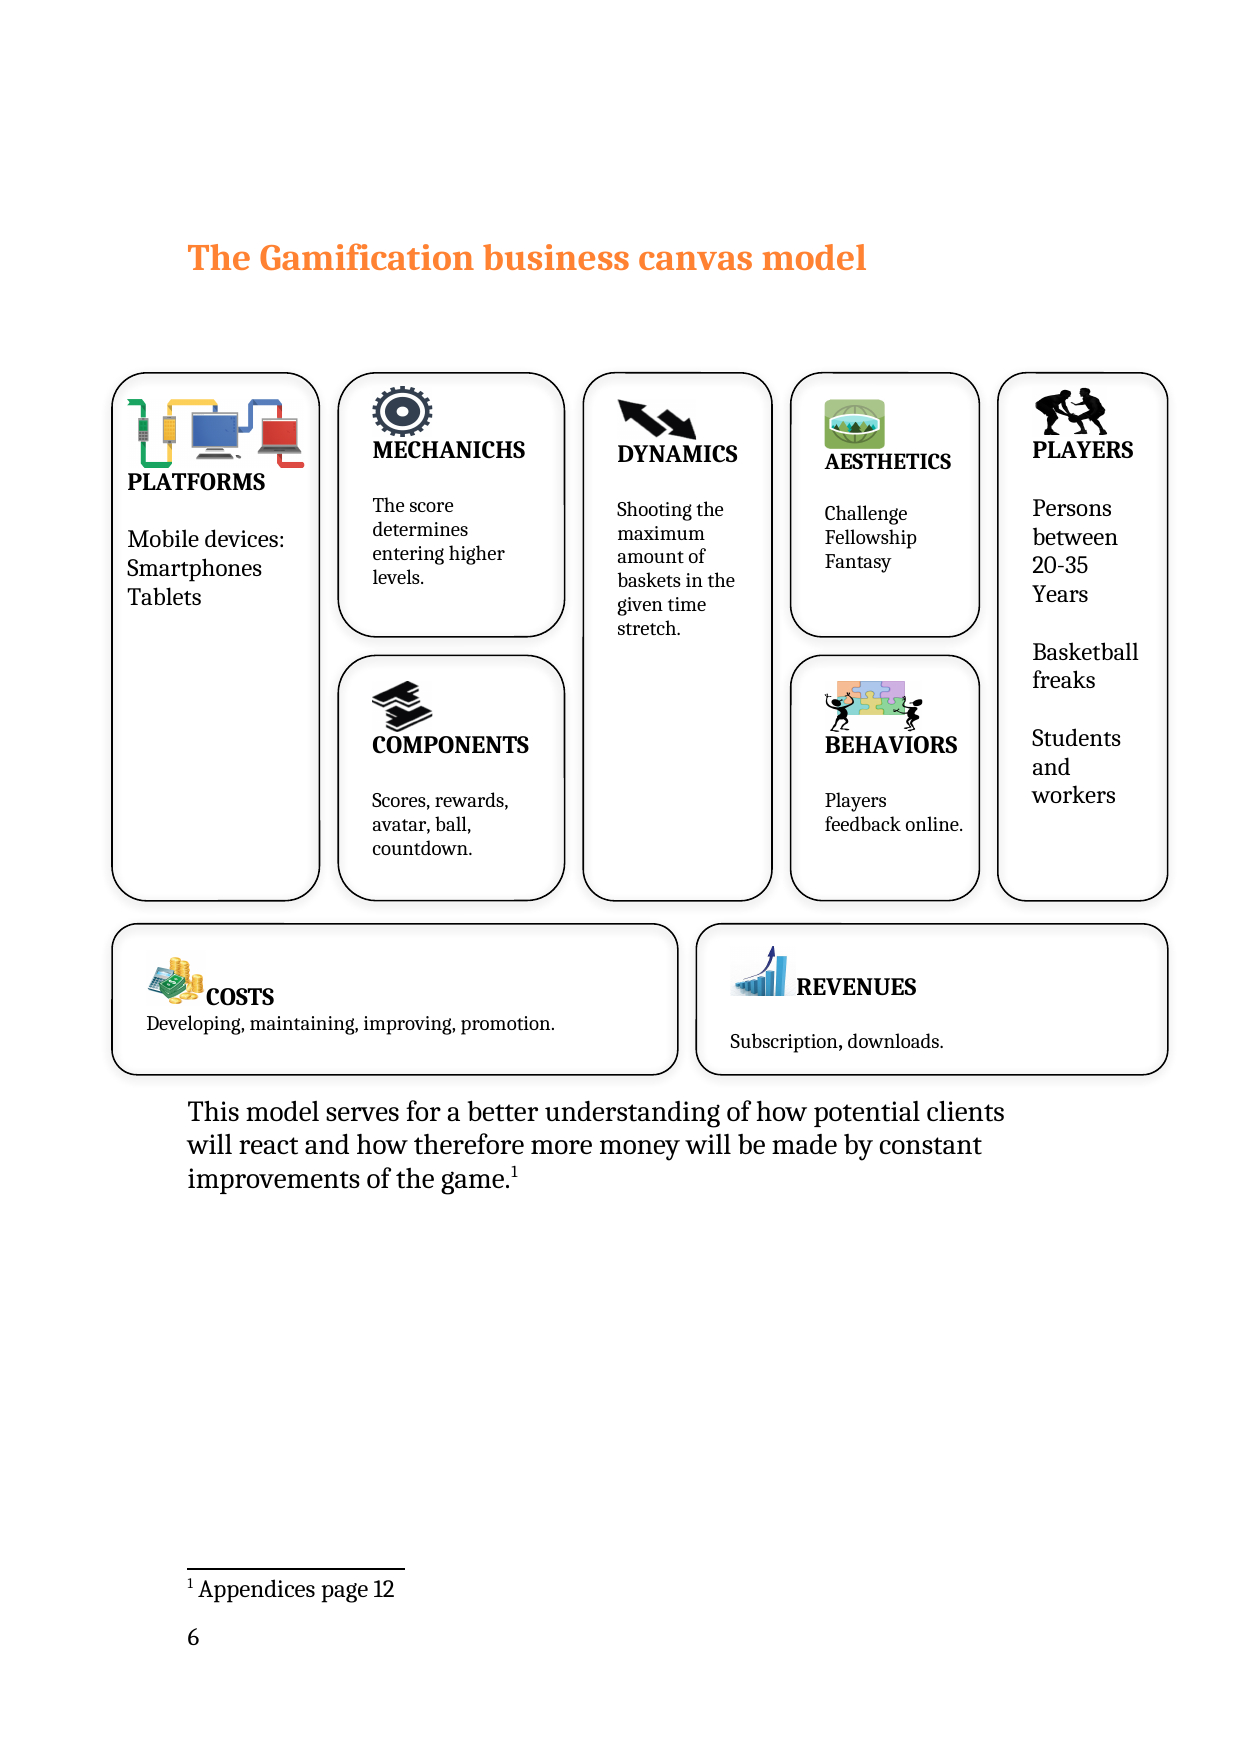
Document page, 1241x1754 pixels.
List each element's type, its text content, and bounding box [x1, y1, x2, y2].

picture [372, 681, 433, 732]
picture [824, 399, 885, 449]
picture [146, 950, 206, 1006]
text The Gamification business canvas model [187, 236, 1053, 279]
text This model serves for a better understanding of how potential clients will react and how therefore more money will be made by constant improvements of the game. [187, 366, 1053, 1195]
picture [127, 399, 305, 468]
picture [730, 946, 797, 996]
picture [1032, 386, 1108, 437]
picture [372, 386, 433, 437]
picture [824, 681, 923, 732]
picture [617, 399, 697, 440]
